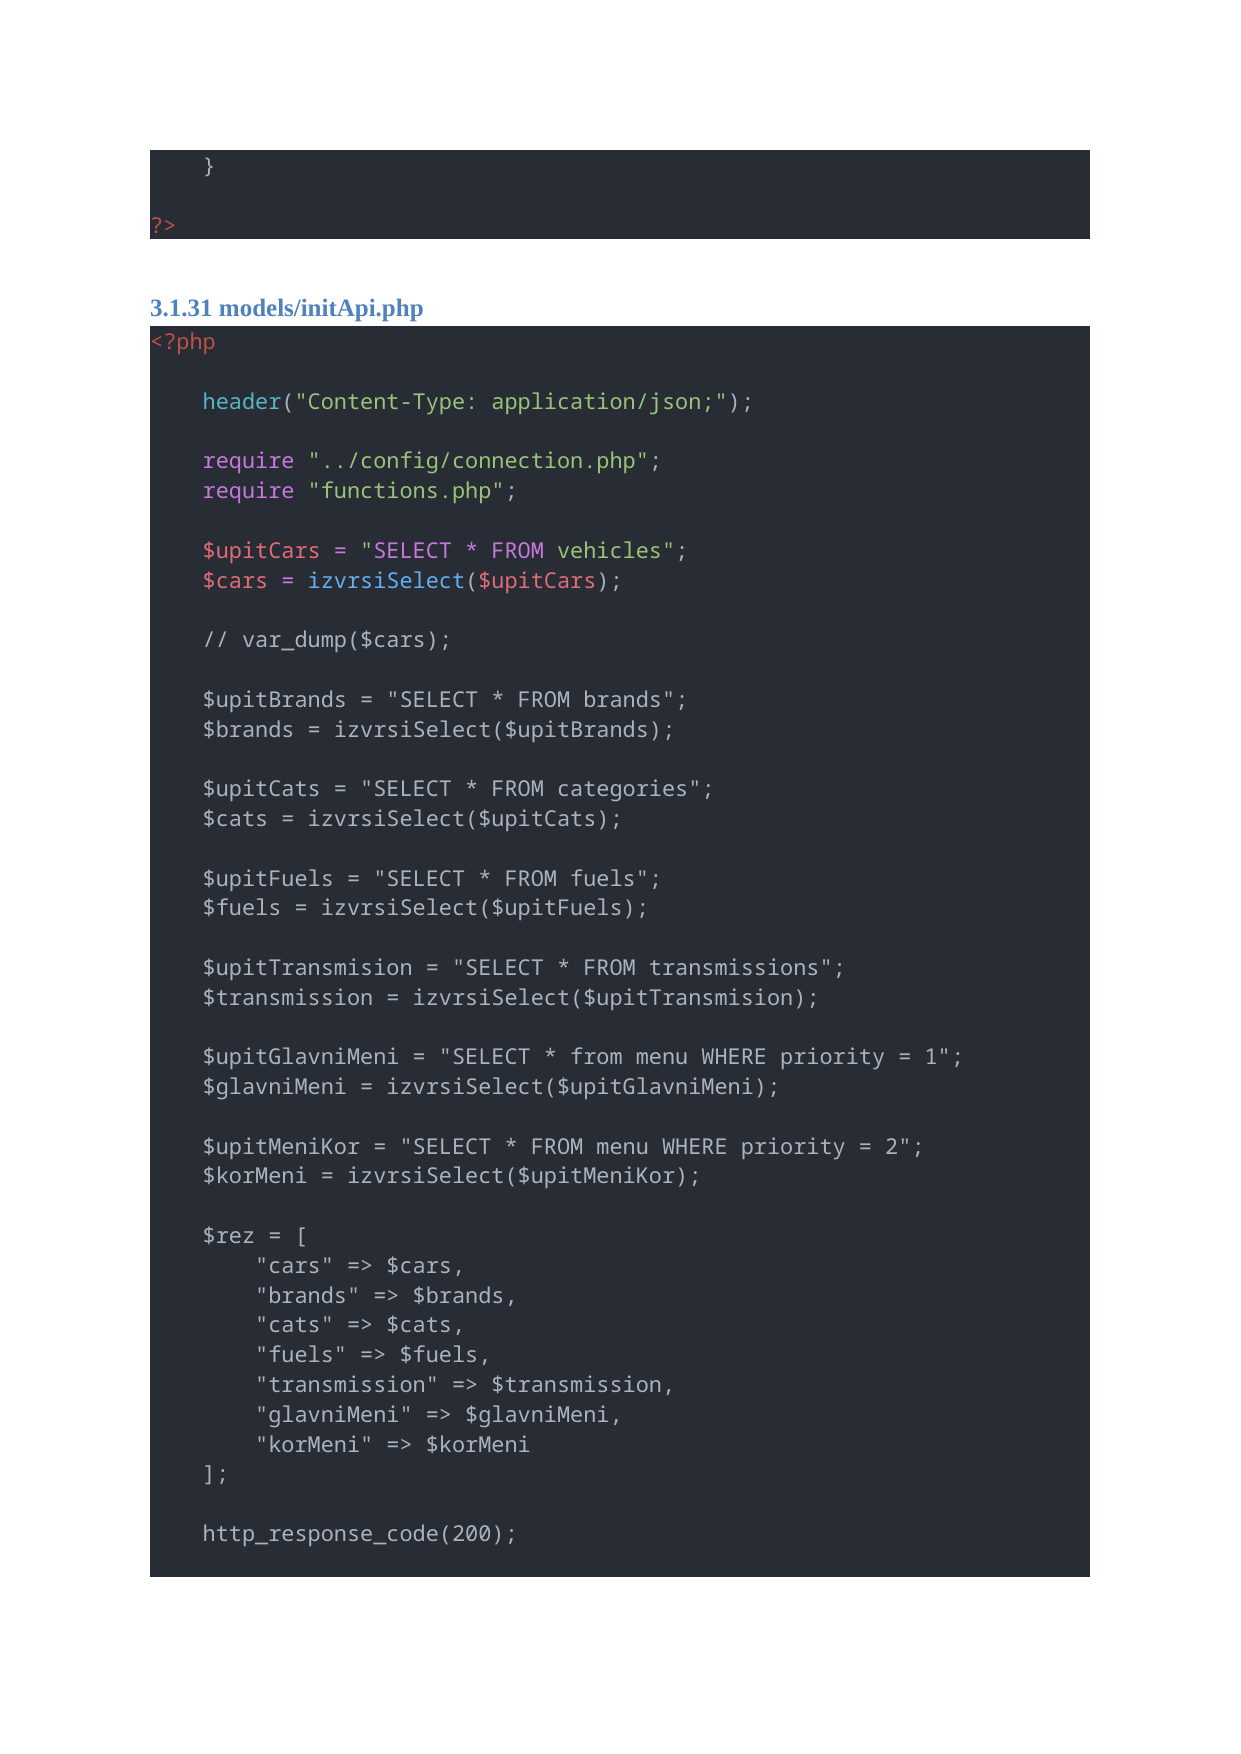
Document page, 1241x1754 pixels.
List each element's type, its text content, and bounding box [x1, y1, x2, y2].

text header("Content-Type: application/json;"); [150, 386, 1090, 416]
text $cats = izvrsiSelect($upitCats); [150, 803, 1090, 833]
text $rez = [ [150, 1220, 1090, 1250]
text $upitTransmision = "SELECT * FROM transmissions"; [150, 952, 1090, 982]
text "brands" => $brands, [150, 1279, 1090, 1309]
text require "../config/connection.php"; [150, 445, 1090, 475]
text $upitCars = "SELECT * FROM vehicles"; [150, 535, 1090, 564]
text $transmission = izvrsiSelect($upitTransmision); [150, 982, 1090, 1011]
text "korMeni" => $korMeni [150, 1428, 1090, 1458]
text require "functions.php"; [150, 475, 1090, 505]
subtitle 3.1.31 models/initApi.php [150, 293, 1090, 322]
text $upitMeniKor = "SELECT * FROM menu WHERE priority = 2"; [150, 1131, 1090, 1160]
text ?> [150, 209, 1090, 239]
text $glavniMeni = izvrsiSelect($upitGlavniMeni); [150, 1071, 1090, 1101]
text "cars" => $cars, [150, 1250, 1090, 1279]
text } [150, 150, 1090, 180]
text $brands = izvrsiSelect($upitBrands); [150, 713, 1090, 743]
text $cars = izvrsiSelect($upitCars); [150, 564, 1090, 594]
text <?php [150, 326, 1090, 356]
text $korMeni = izvrsiSelect($upitMeniKor); [150, 1160, 1090, 1190]
text $upitCats = "SELECT * FROM categories"; [150, 773, 1090, 803]
text "glavniMeni" => $glavniMeni, [150, 1399, 1090, 1428]
text "cats" => $cats, [150, 1309, 1090, 1339]
text http_response_code(200); [150, 1518, 1090, 1548]
text $upitBrands = "SELECT * FROM brands"; [150, 684, 1090, 713]
text $upitFuels = "SELECT * FROM fuels"; [150, 862, 1090, 892]
text "fuels" => $fuels, [150, 1339, 1090, 1369]
text $upitGlavniMeni = "SELECT * from menu WHERE priority = 1"; [150, 1041, 1090, 1071]
text "transmission" => $transmission, [150, 1369, 1090, 1399]
text ]; [150, 1458, 1090, 1488]
text // var_dump($cars); [150, 624, 1090, 654]
text $fuels = izvrsiSelect($upitFuels); [150, 892, 1090, 922]
